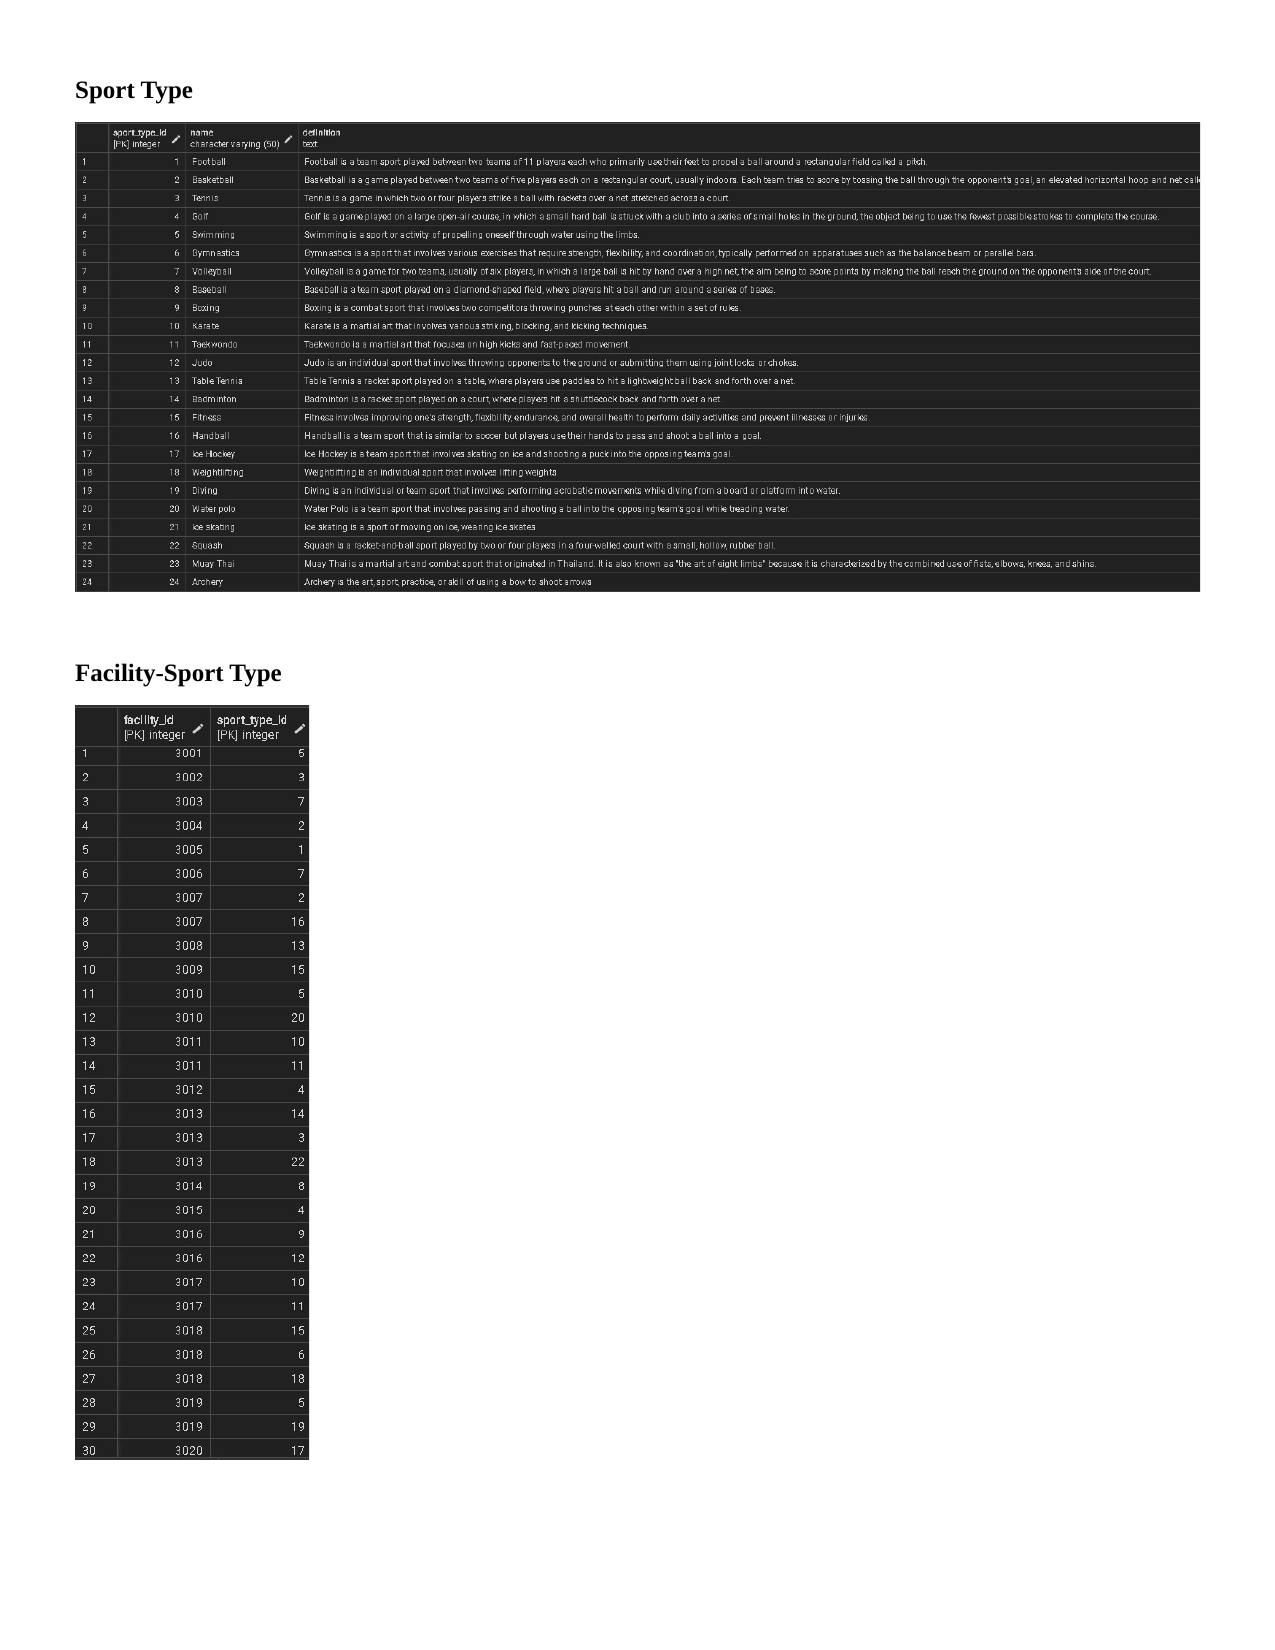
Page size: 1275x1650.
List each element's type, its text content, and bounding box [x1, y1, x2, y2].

picture [75, 122, 1200, 592]
text Facility-Sport Type [75, 658, 1200, 687]
text Sport Type [75, 75, 1200, 104]
picture [75, 705, 310, 1460]
